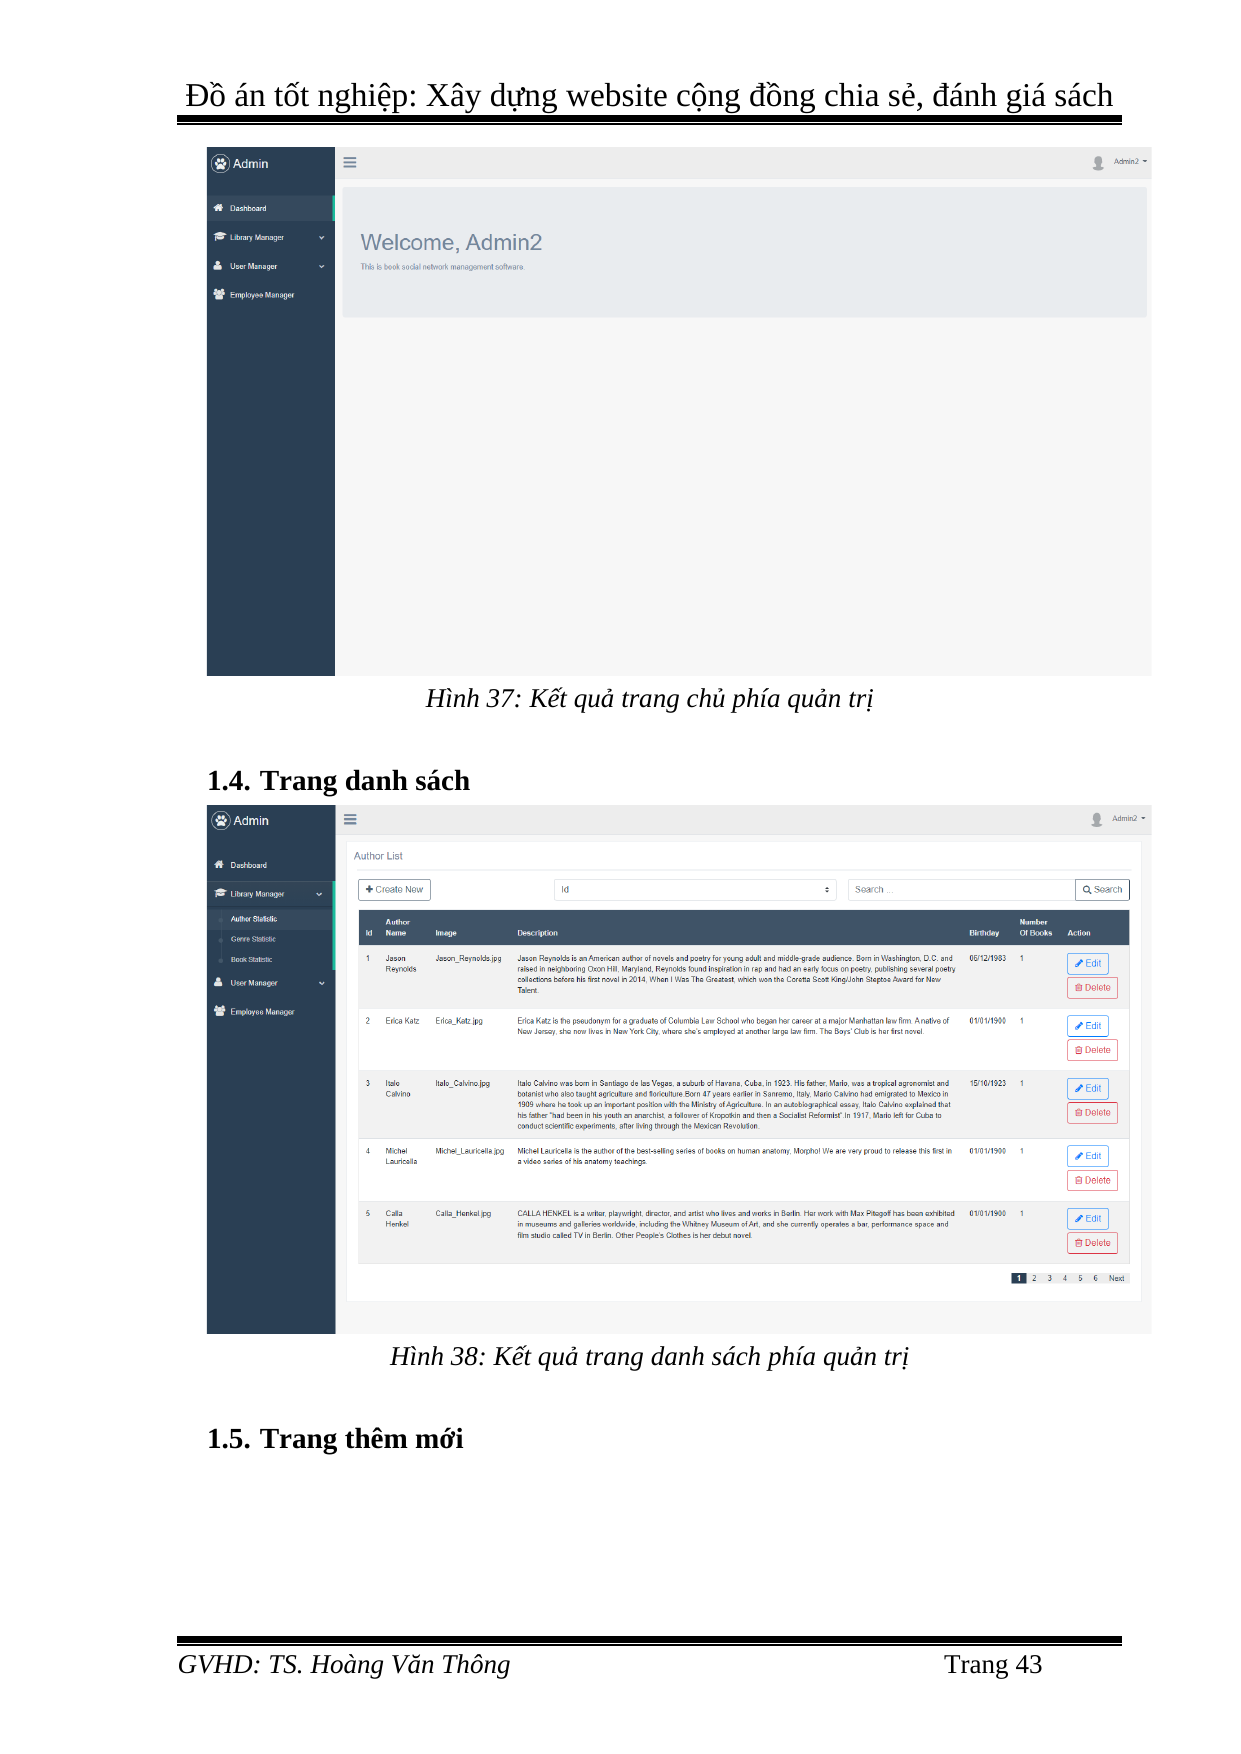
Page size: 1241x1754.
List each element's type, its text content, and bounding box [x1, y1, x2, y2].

list Trang thêm mới [207, 1421, 1122, 1455]
list Hình 38: Kết quả trang danh sách phía quản trị [177, 1340, 1122, 1372]
list Hình 37: Kết quả trang chủ phía quản trị [177, 682, 1122, 714]
picture [206, 805, 1152, 1334]
picture [206, 147, 1152, 676]
list Trang danh sách [207, 763, 1122, 797]
